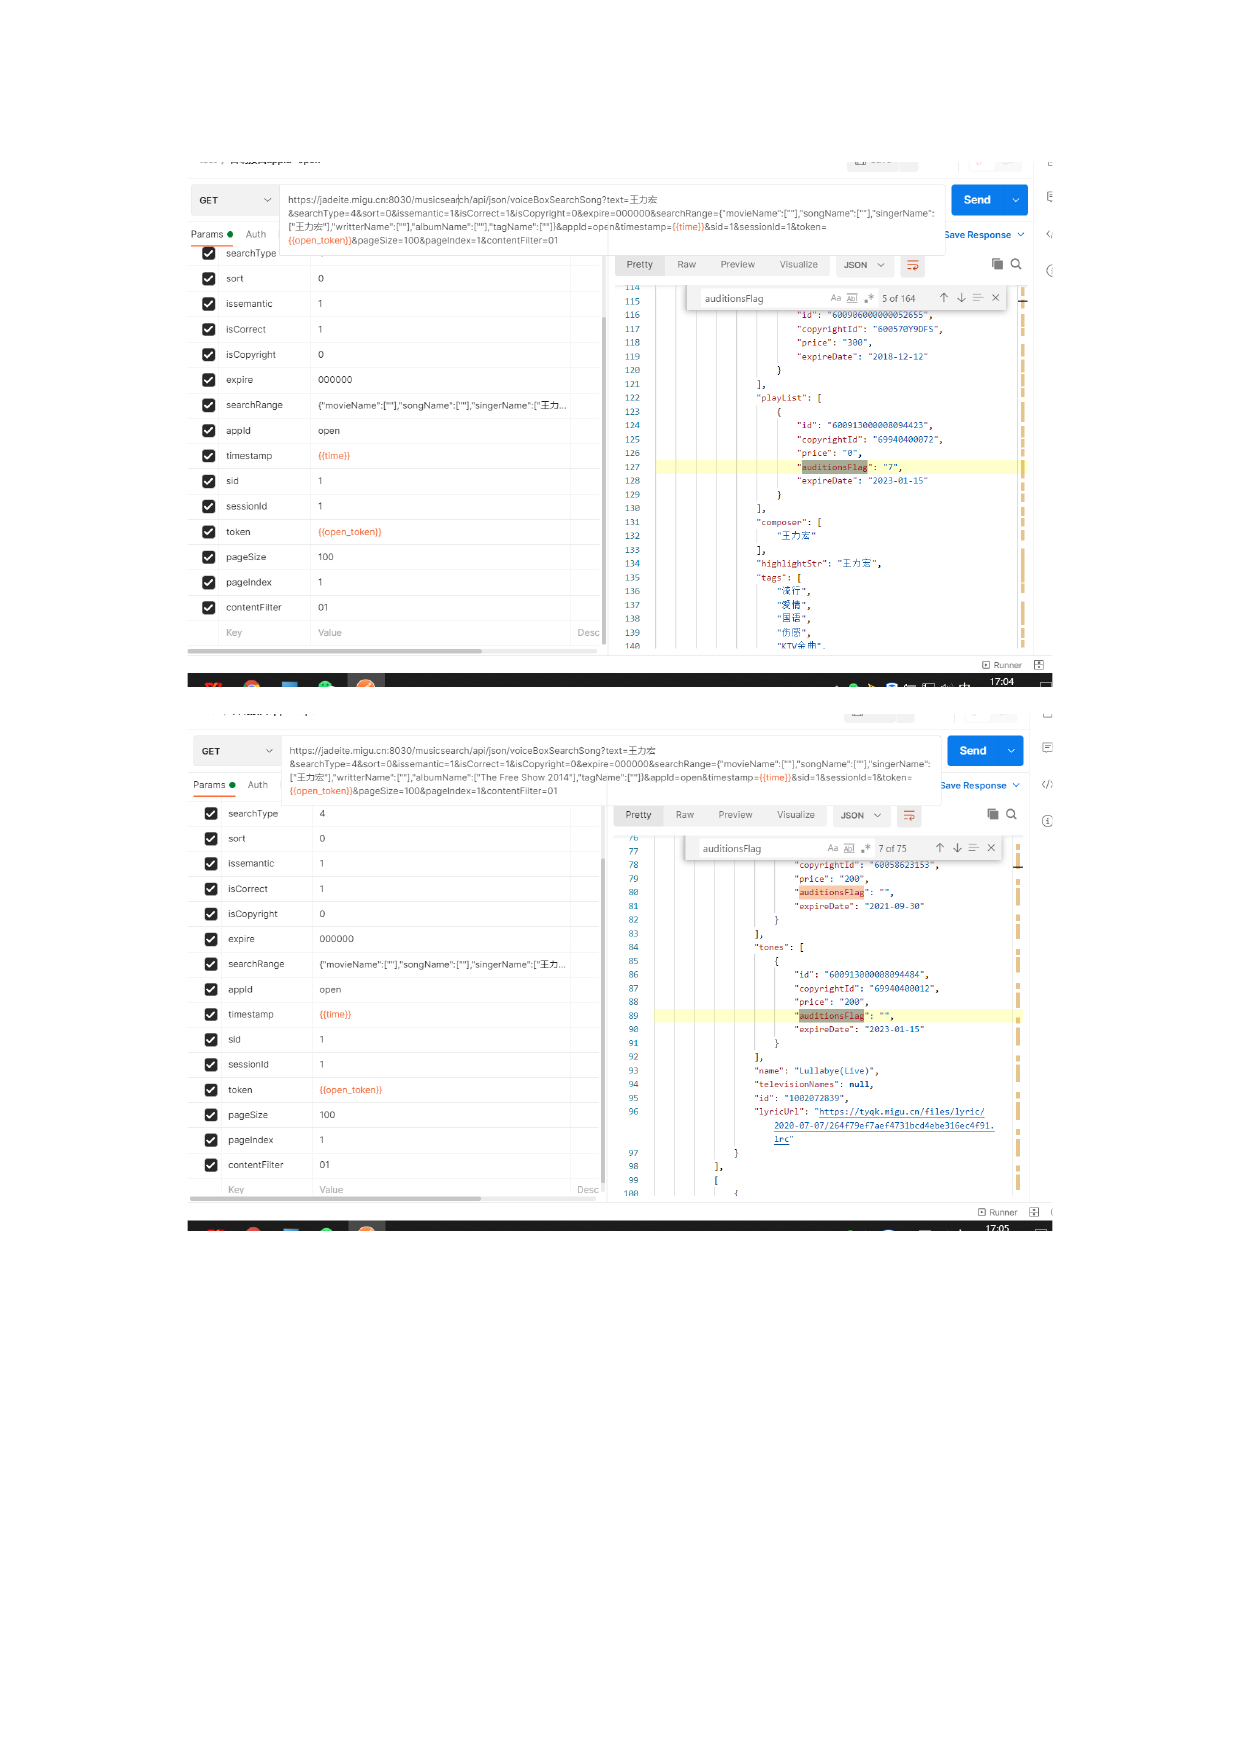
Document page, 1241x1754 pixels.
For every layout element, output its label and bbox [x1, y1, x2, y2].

picture [187, 714, 1053, 1231]
picture [187, 162, 1053, 687]
